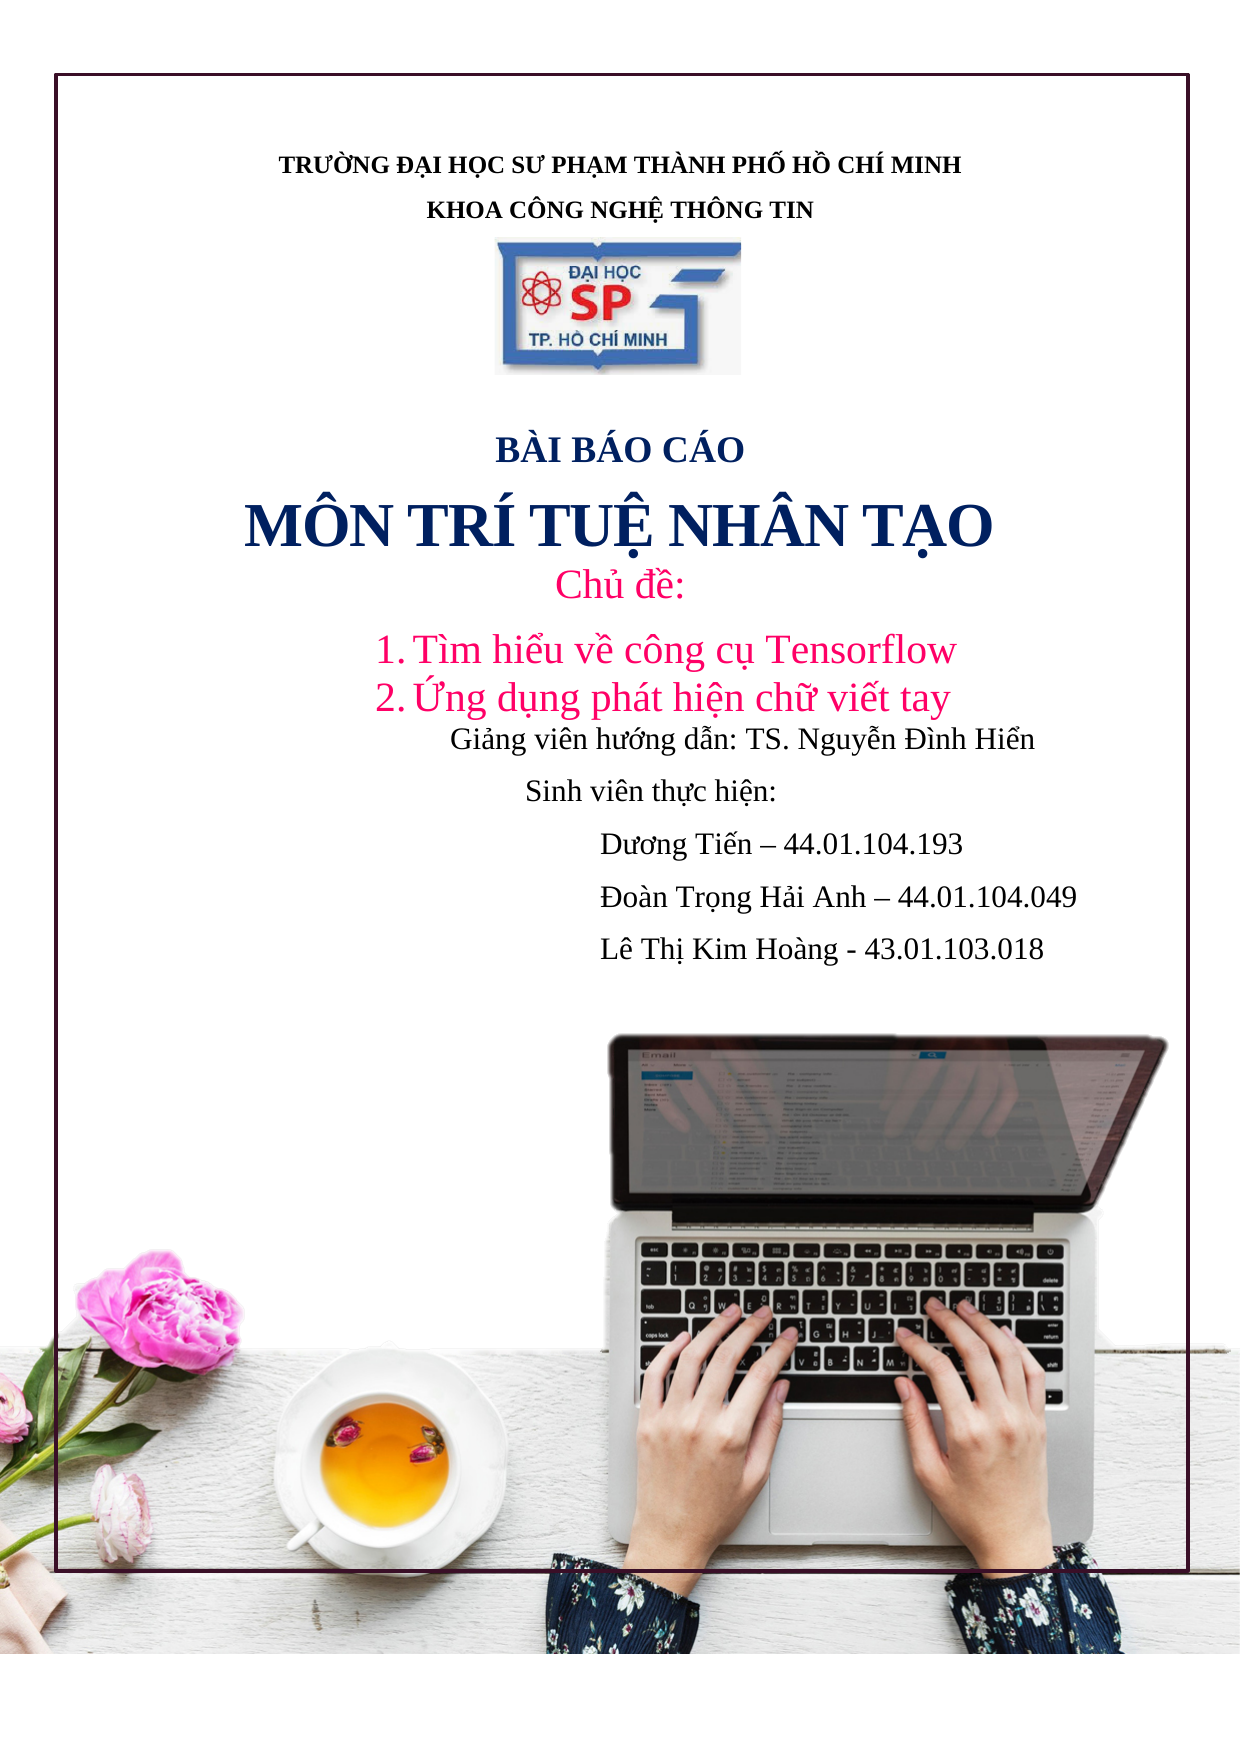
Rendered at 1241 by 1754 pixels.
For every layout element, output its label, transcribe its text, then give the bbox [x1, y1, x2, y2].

text BÀI BÁO CÁO [150, 428, 1090, 471]
title MÔN TRÍ TUỆ NHÂN TẠO [150, 488, 1090, 560]
text Giảng viên hướng dẫn: TS. Nguyễn Đình Hiển [150, 720, 1090, 756]
text Dương Tiến – 44.01.104.193 [375, 825, 1090, 861]
text Chủ đề: [150, 560, 1090, 608]
list Tìm hiểu về công cụ Tensorflow [375, 624, 1090, 672]
text Lê Thị Kim Hoàng - 43.01.103.018 [525, 931, 1090, 966]
list Ứng dụng phát hiện chữ viết tay [375, 672, 1090, 720]
picture [0, 2, 1241, 1654]
text TRƯỜNG ĐẠI HỌC SƯ PHẠM THÀNH PHỐ HỒ CHÍ MINH [150, 150, 1090, 179]
text Sinh viên thực hiện: [450, 773, 1090, 809]
text KHOA CÔNG NGHỆ THÔNG TIN [150, 195, 1090, 224]
text Đoàn Trọng Hải Anh – 44.01.104.049 [375, 878, 1090, 914]
